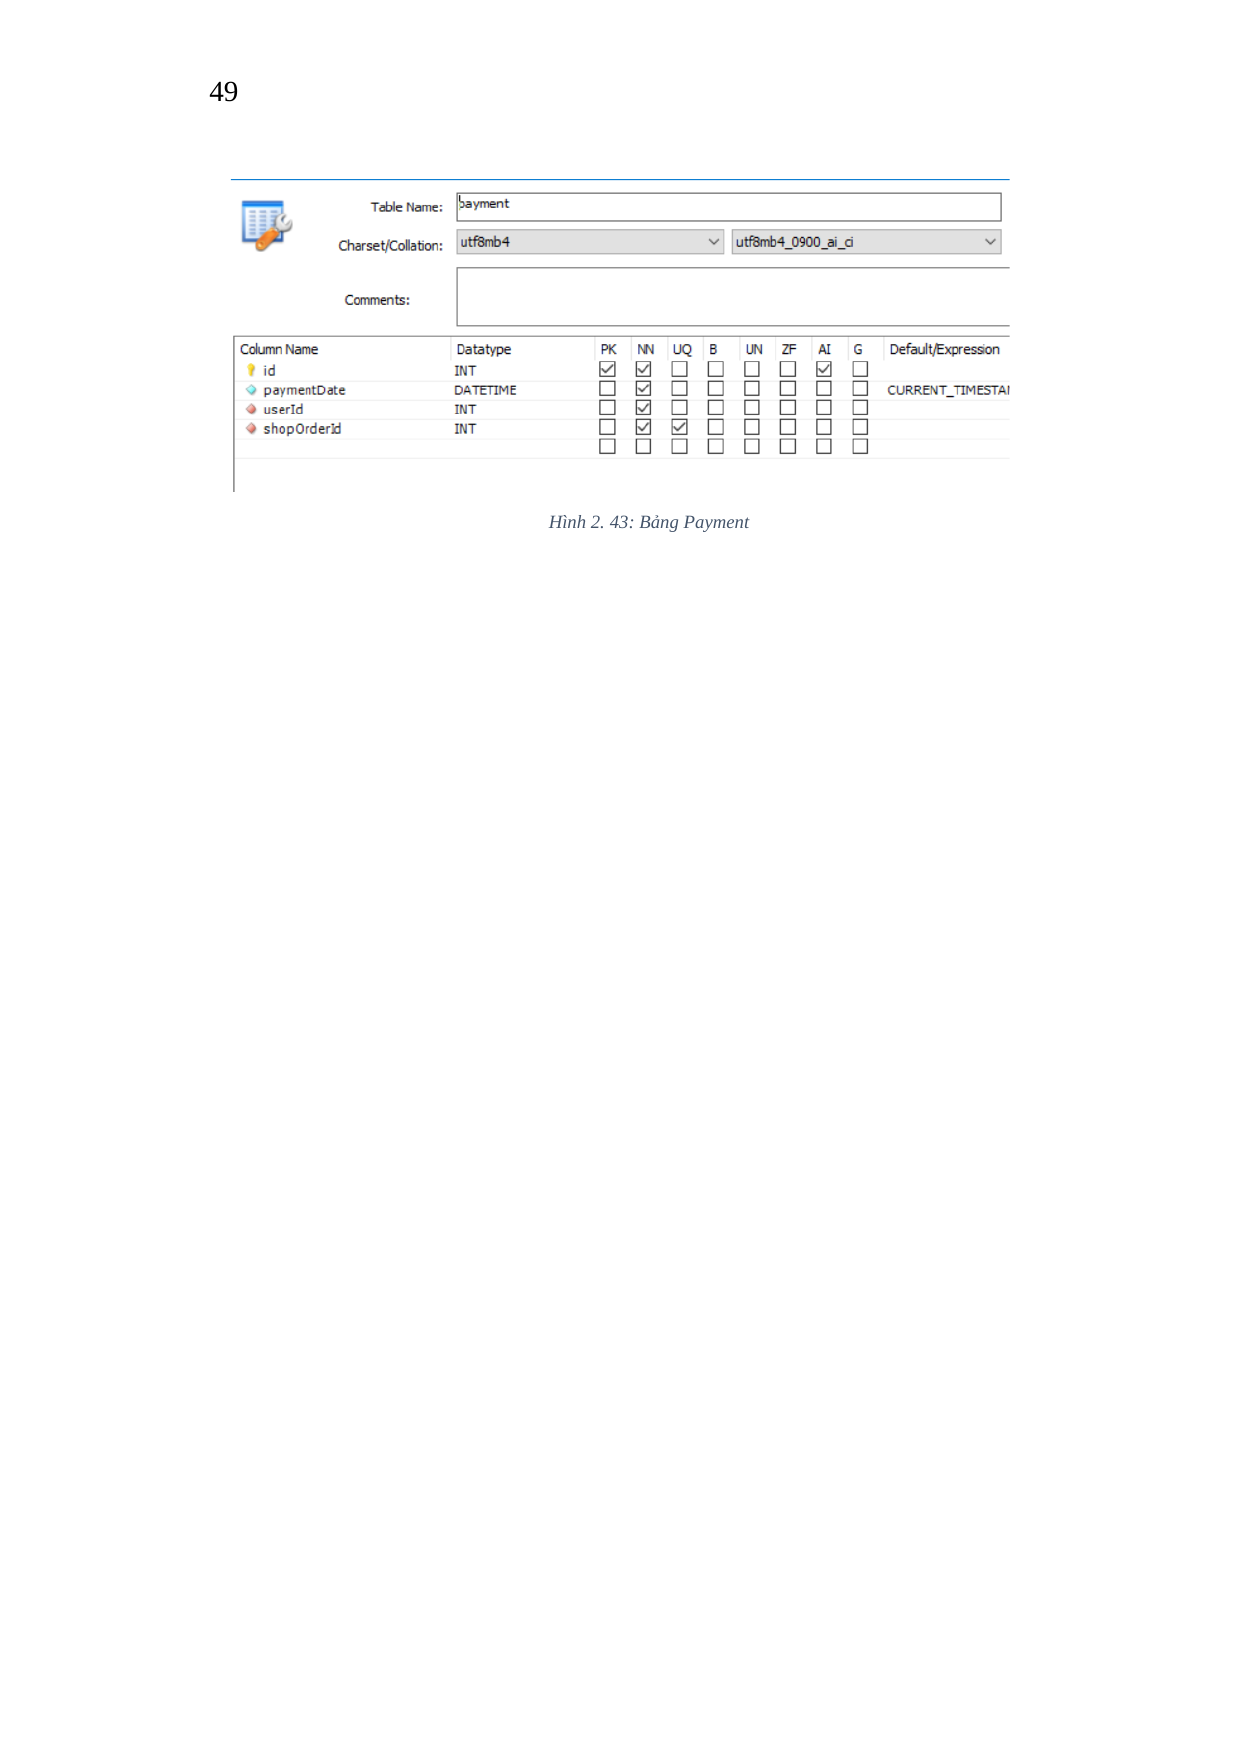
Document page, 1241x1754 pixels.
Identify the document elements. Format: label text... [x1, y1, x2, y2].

picture [230, 179, 1010, 492]
text Hình 2. 43: Bảng Payment [150, 511, 1090, 532]
